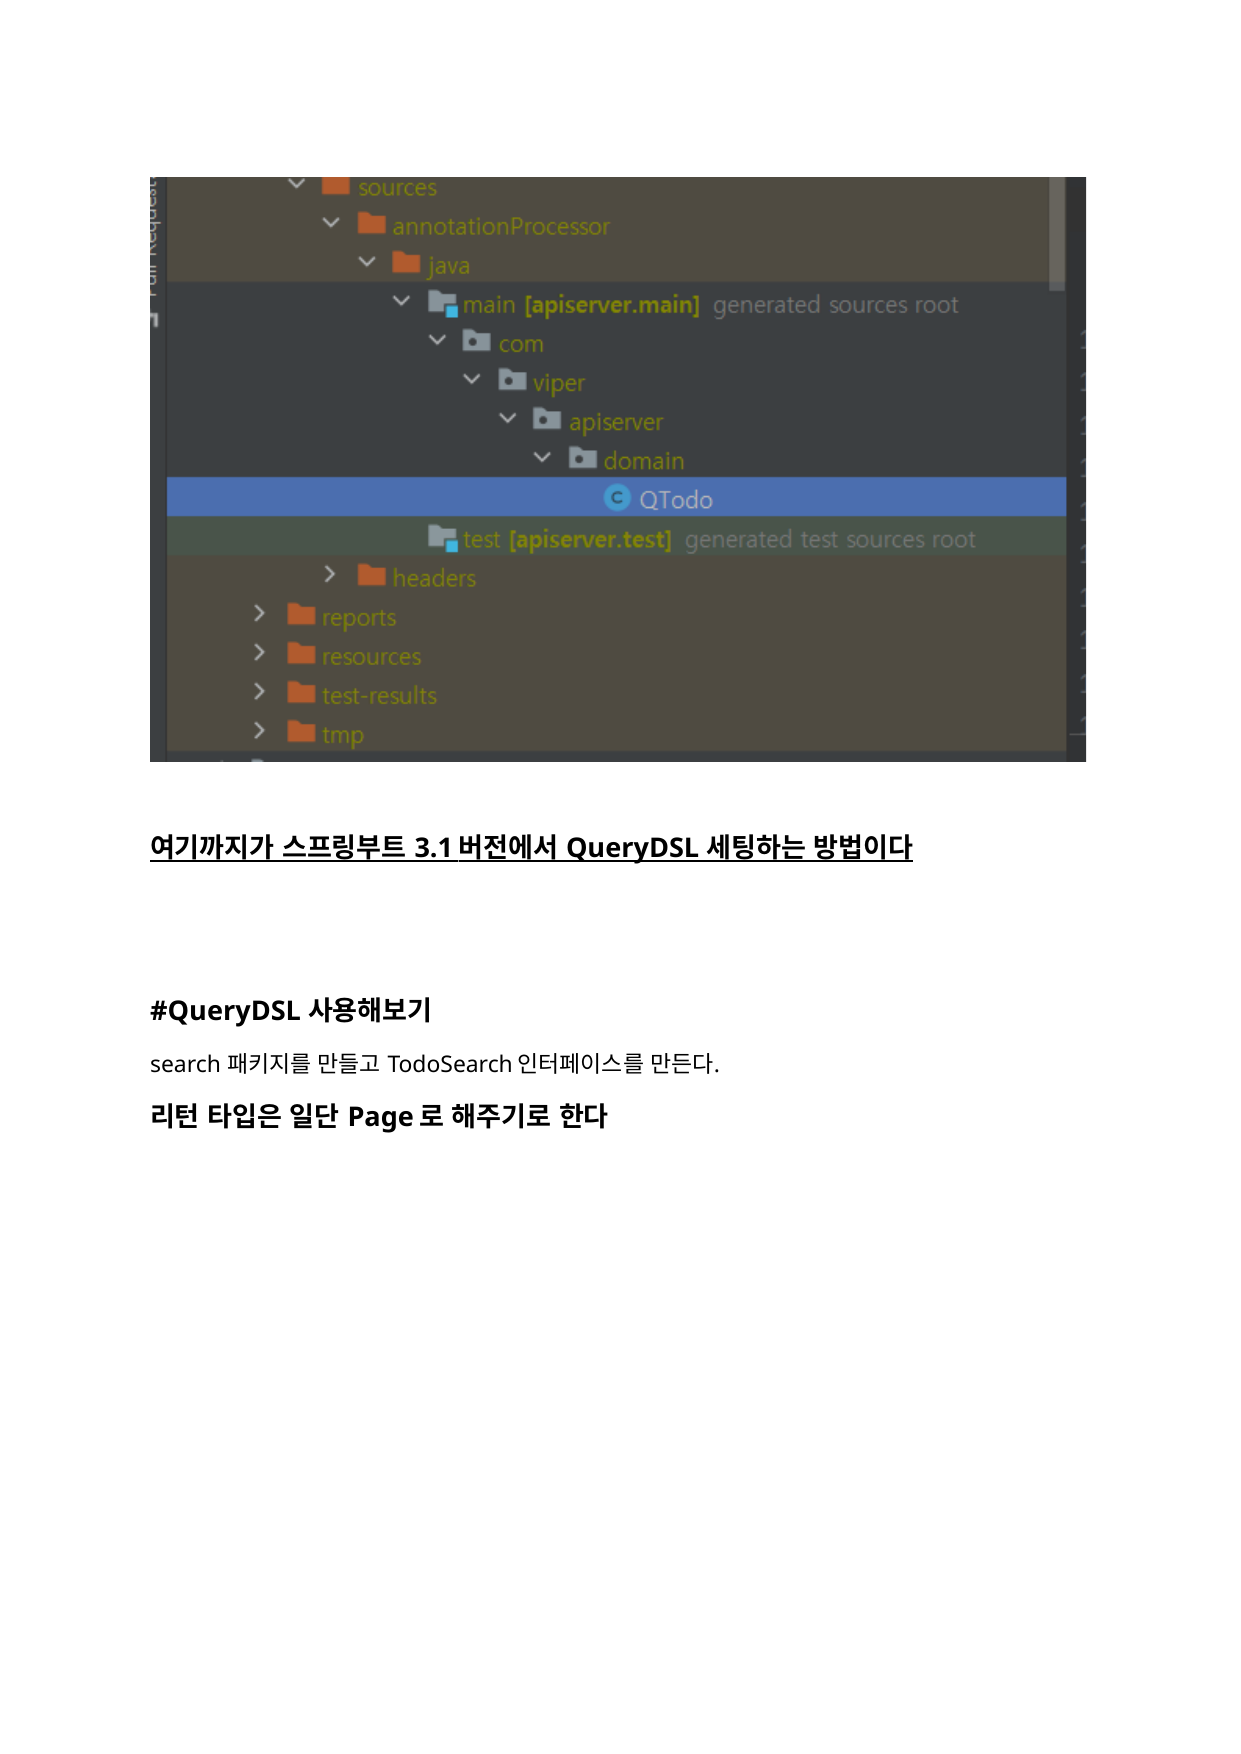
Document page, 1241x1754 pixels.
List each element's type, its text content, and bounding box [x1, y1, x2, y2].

text #QueryDSL 사용해보기 [150, 989, 1090, 1029]
picture [150, 177, 1087, 762]
text 여기까지가 스프링부트 3.1버전에서 QueryDSL 세팅하는 방법이다 [150, 826, 1090, 866]
text search 패키지를 만들고 TodoSearch인터페이스를 만든다. [150, 1045, 1090, 1079]
text 리턴 타입은 일단 Page로 해주기로 한다 [150, 1095, 1090, 1135]
